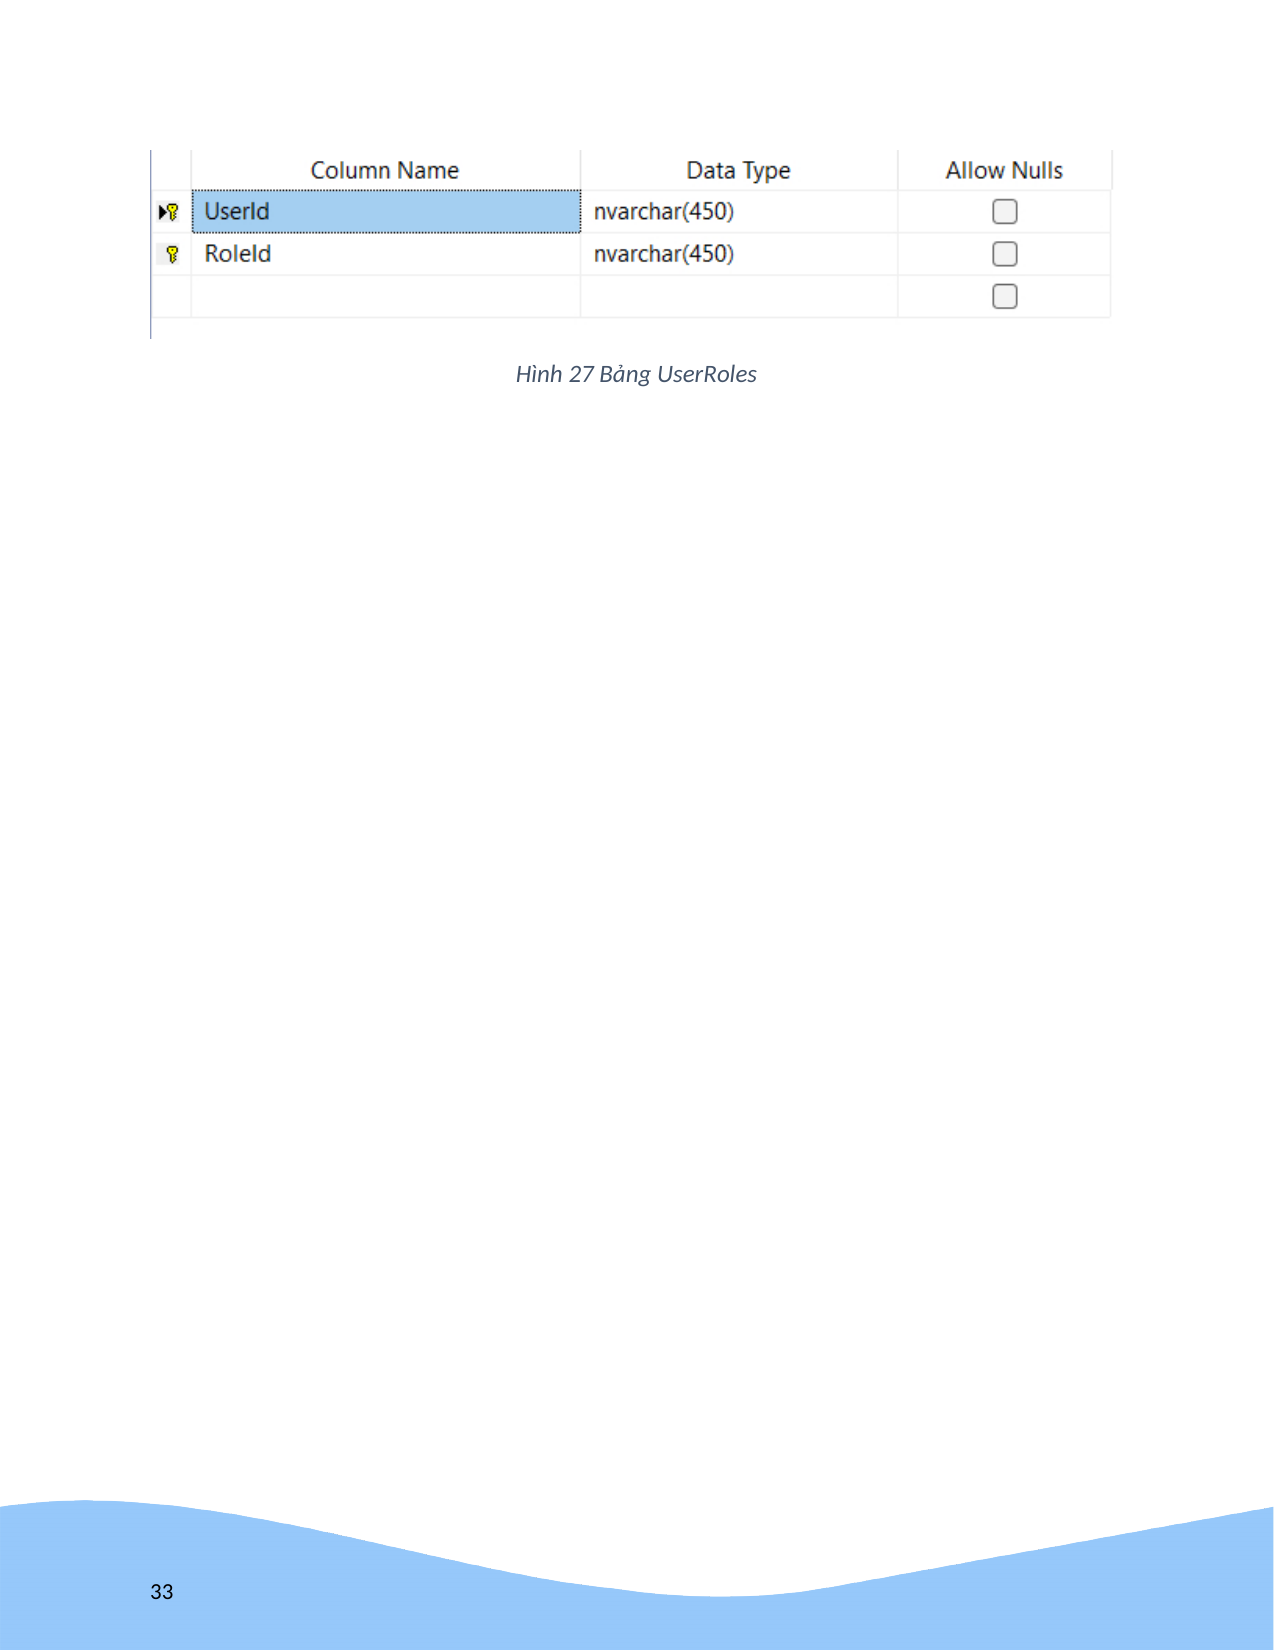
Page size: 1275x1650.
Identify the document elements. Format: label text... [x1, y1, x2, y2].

picture [0, 1500, 1274, 1650]
picture [150, 150, 1121, 339]
text Hình 27 Bảng UserRoles [150, 358, 1125, 388]
